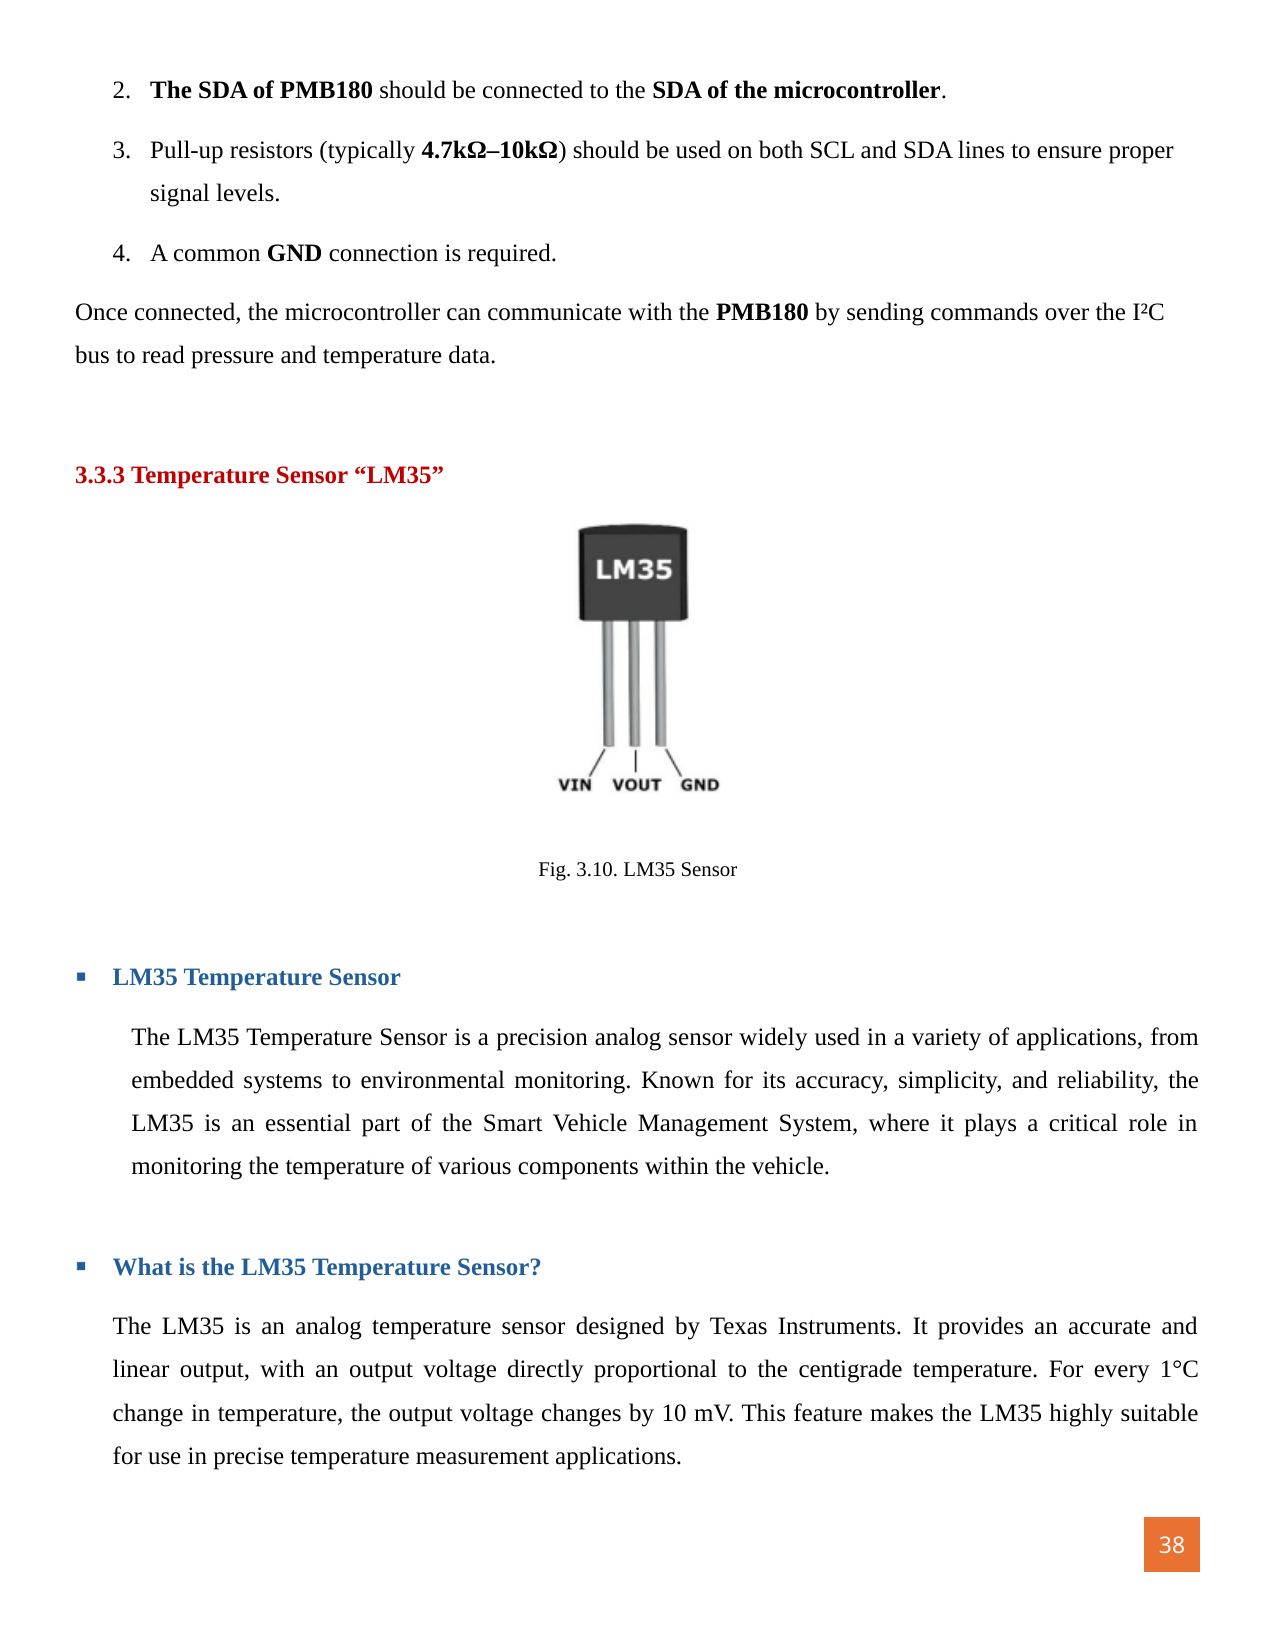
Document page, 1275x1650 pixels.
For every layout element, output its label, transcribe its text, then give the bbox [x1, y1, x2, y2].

text Once connected, the microcontroller can communicate with the PMB180 by sending commands over the I²C bus to read pressure and temperature data. [75, 297, 1200, 369]
list A common GND connection is required. [112, 238, 1200, 266]
list Pull-up resistors (typically 4.7kΩ–10kΩ) should be used on both SCL and SDA lines to ensure proper signal levels. [112, 135, 1200, 207]
list LM35 Temperature Sensor [75, 962, 1200, 991]
picture [531, 520, 744, 794]
text 3.3.3 Temperature Sensor “LM35” [75, 460, 1200, 489]
text The LM35 is an analog temperature sensor designed by Texas Instruments. It provides an accurate and linear output, with an output voltage directly proportional to the centigrade temperature. For every 1°C change in temperature, the output voltage changes by 10 mV. This feature makes the LM35 highly suitable for use in precise temperature measurement applications. [112, 1311, 1200, 1469]
text Fig. 3.10. LM35 Sensor [75, 857, 1200, 881]
list The SDA of PMB180 should be connected to the SDA of the microcontroller. [112, 75, 1200, 104]
list What is the LM35 Temperature Sensor? [75, 1252, 1200, 1280]
text The LM35 Temperature Sensor is a precision analog sensor widely used in a variety of applications, from embedded systems to environmental monitoring. Known for its accuracy, simplicity, and reliability, the LM35 is an essential part of the Smart Vehicle Management System, where it plays a critical role in monitoring the temperature of various components within the vehicle. [131, 1022, 1200, 1180]
